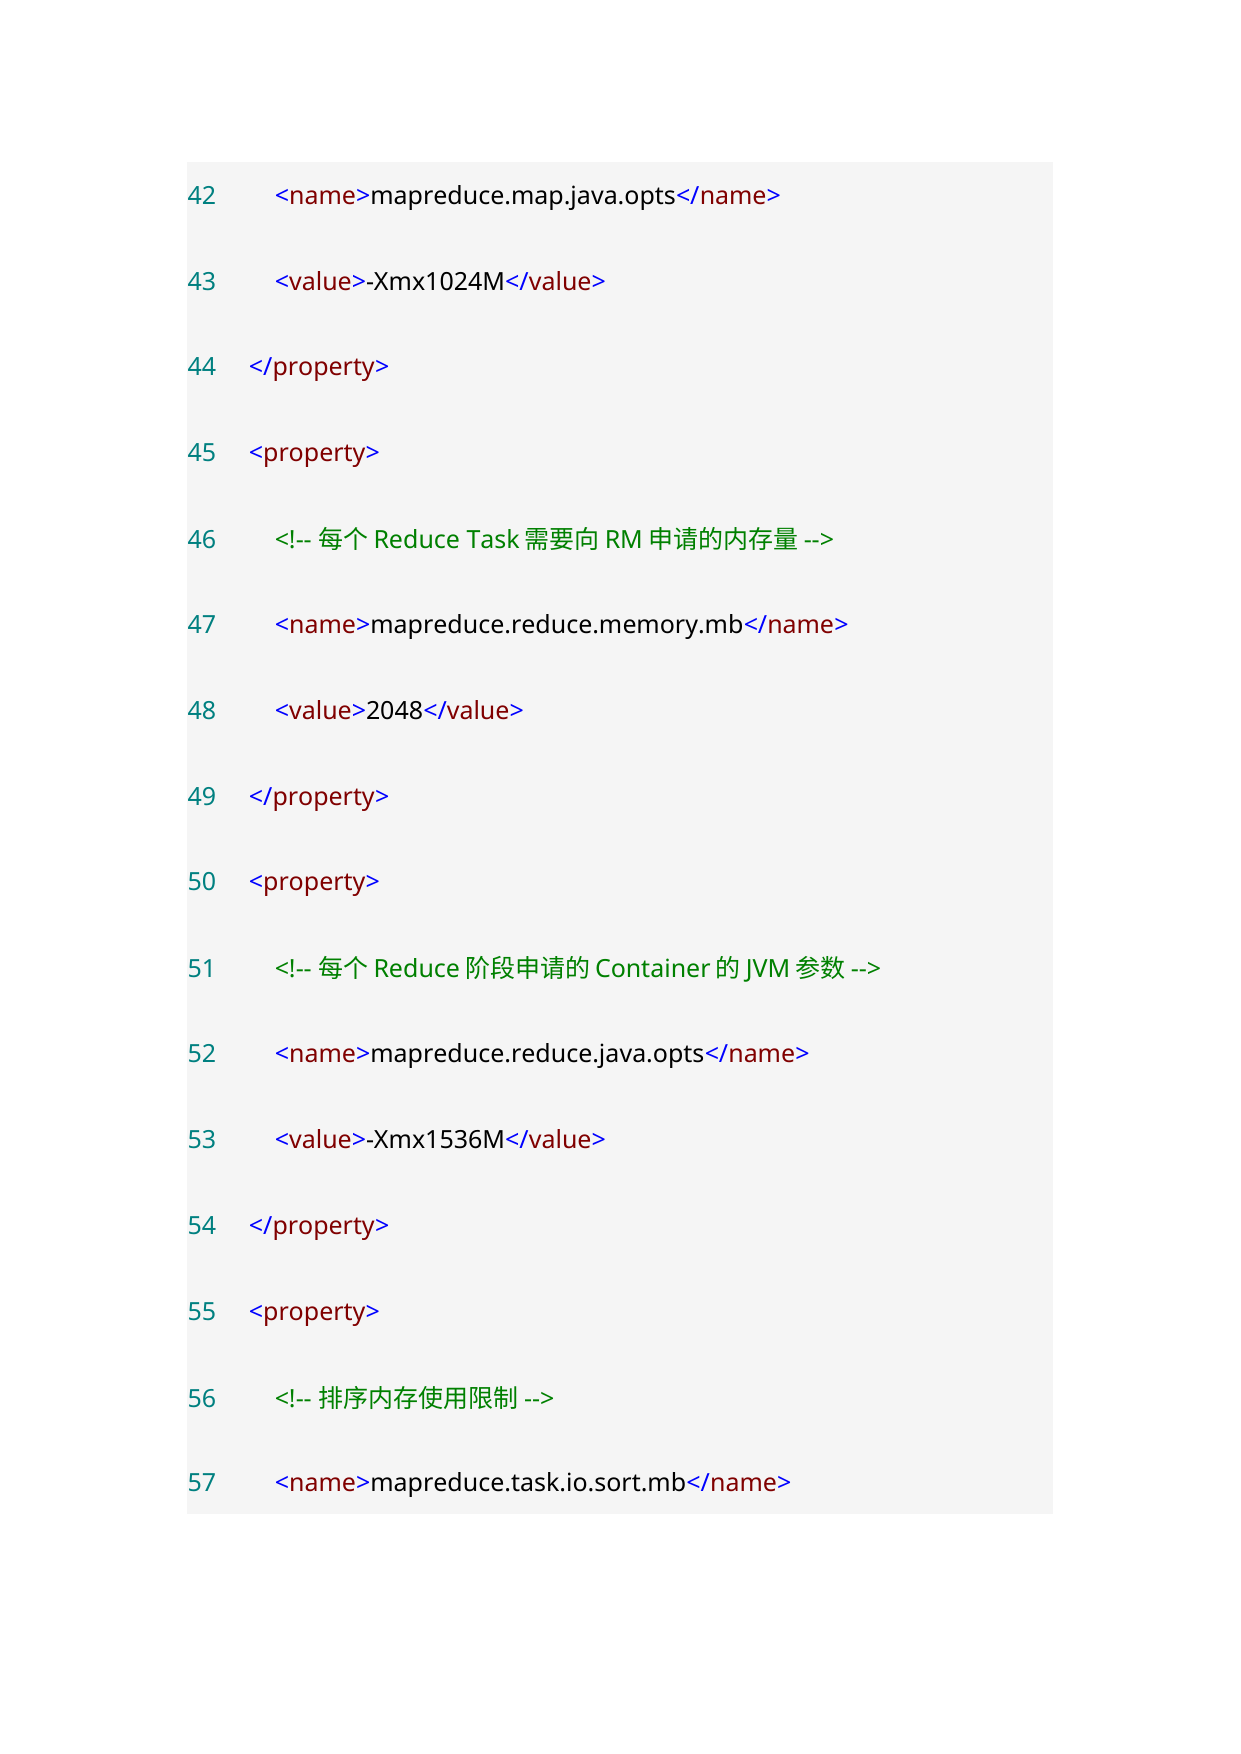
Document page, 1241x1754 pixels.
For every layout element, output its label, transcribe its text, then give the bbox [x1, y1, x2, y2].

text 46 <!-- 每个Reduce Task需要向RM申请的内存量 --> [187, 505, 1053, 570]
text 50 <property> [187, 849, 1053, 914]
text 53 <value>-Xmx1536M</value> [187, 1106, 1053, 1171]
text 54 </property> [187, 1192, 1053, 1257]
text 56 <!-- 排序内存使用限制 --> [187, 1364, 1053, 1429]
text 51 <!-- 每个Reduce阶段申请的Container的JVM参数 --> [187, 934, 1053, 999]
text 48 <value>2048</value> [187, 677, 1053, 742]
text 55 <property> [187, 1278, 1053, 1343]
text 44 </property> [187, 334, 1053, 399]
text 43 <value>-Xmx1024M</value> [187, 248, 1053, 313]
text 52 <name>mapreduce.reduce.java.opts</name> [187, 1020, 1053, 1085]
text 47 <name>mapreduce.reduce.memory.mb</name> [187, 591, 1053, 656]
text 45 <property> [187, 419, 1053, 484]
text 42 <name>mapreduce.map.java.opts</name> [187, 162, 1053, 227]
text 49 </property> [187, 763, 1053, 828]
text 57 <name>mapreduce.task.io.sort.mb</name> [187, 1449, 1053, 1514]
